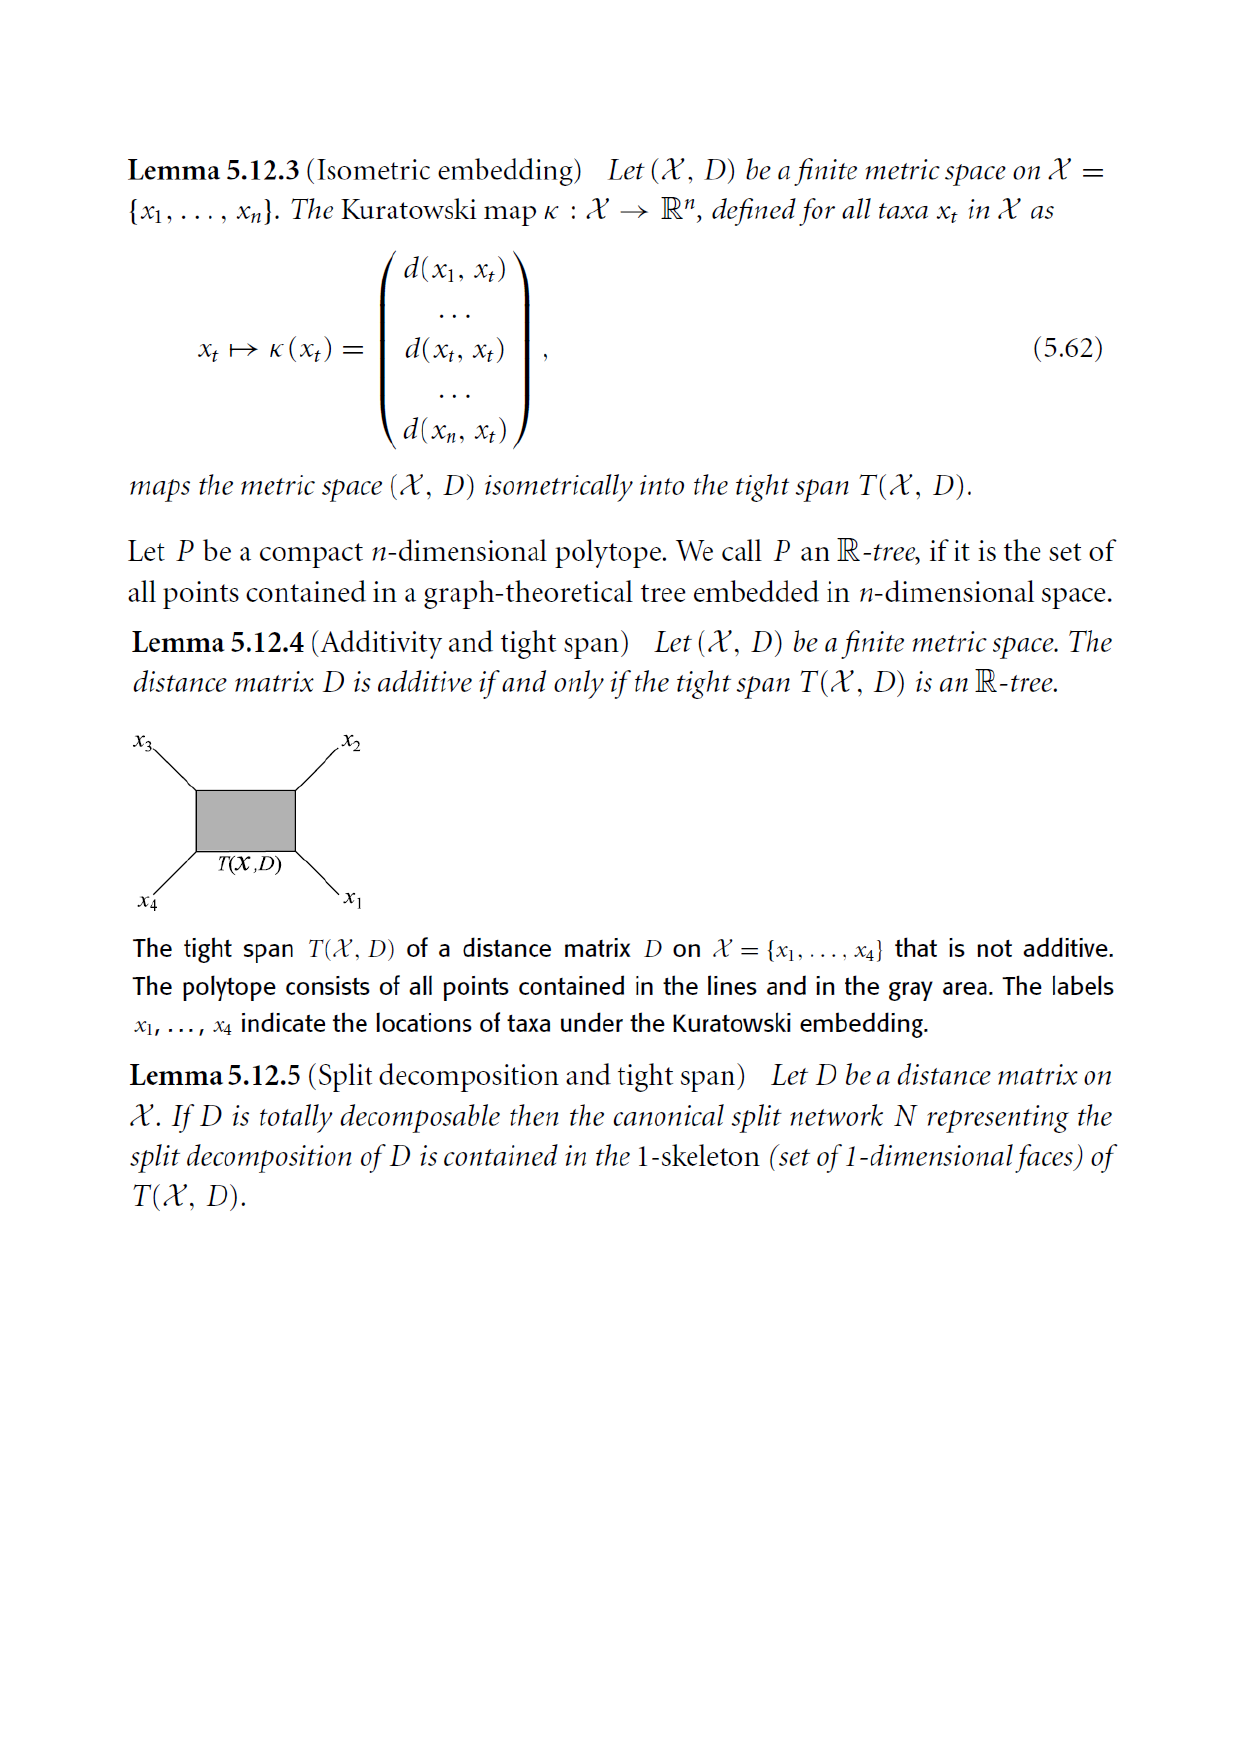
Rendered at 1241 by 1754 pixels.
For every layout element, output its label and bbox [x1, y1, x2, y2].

picture [118, 1050, 1123, 1224]
picture [118, 713, 1123, 1046]
picture [118, 529, 1123, 611]
picture [118, 147, 1123, 509]
picture [118, 615, 1123, 709]
